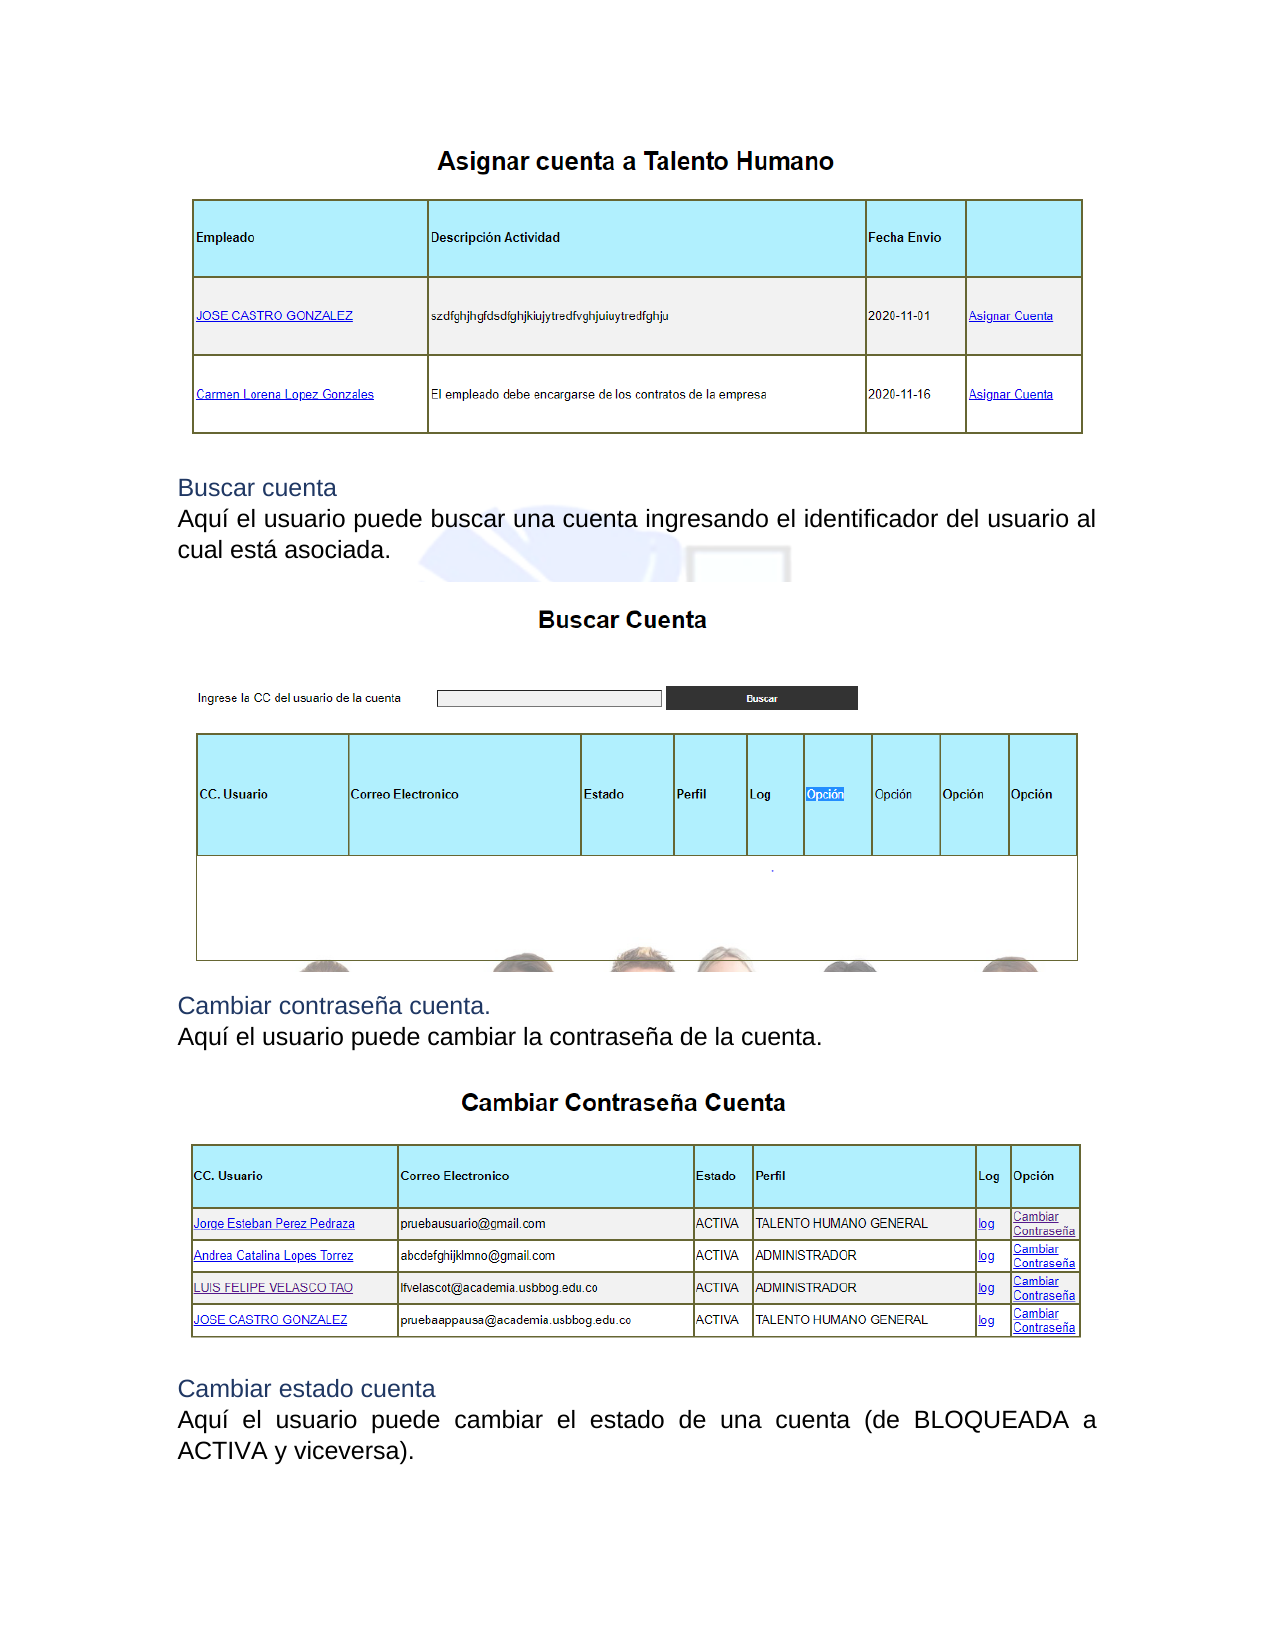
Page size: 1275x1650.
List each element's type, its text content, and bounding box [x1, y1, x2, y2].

subtitle Buscar cuenta [177, 472, 1098, 501]
picture [177, 582, 1098, 972]
picture [177, 1069, 1098, 1355]
text Aquí el usuario puede cambiar el estado de una cuenta (de BLOQUEADA a ACTIVA y viceversa). [177, 1405, 1098, 1464]
picture [177, 147, 1098, 454]
text Aquí el usuario puede cambiar la contraseña de la cuenta. [177, 1022, 1098, 1051]
subtitle Cambiar estado cuenta [177, 1374, 1098, 1402]
subtitle Cambiar contraseña cuenta. [177, 991, 1098, 1020]
text Aquí el usuario puede buscar una cuenta ingresando el identificador del usuario al cual está asociada. [177, 503, 1098, 563]
